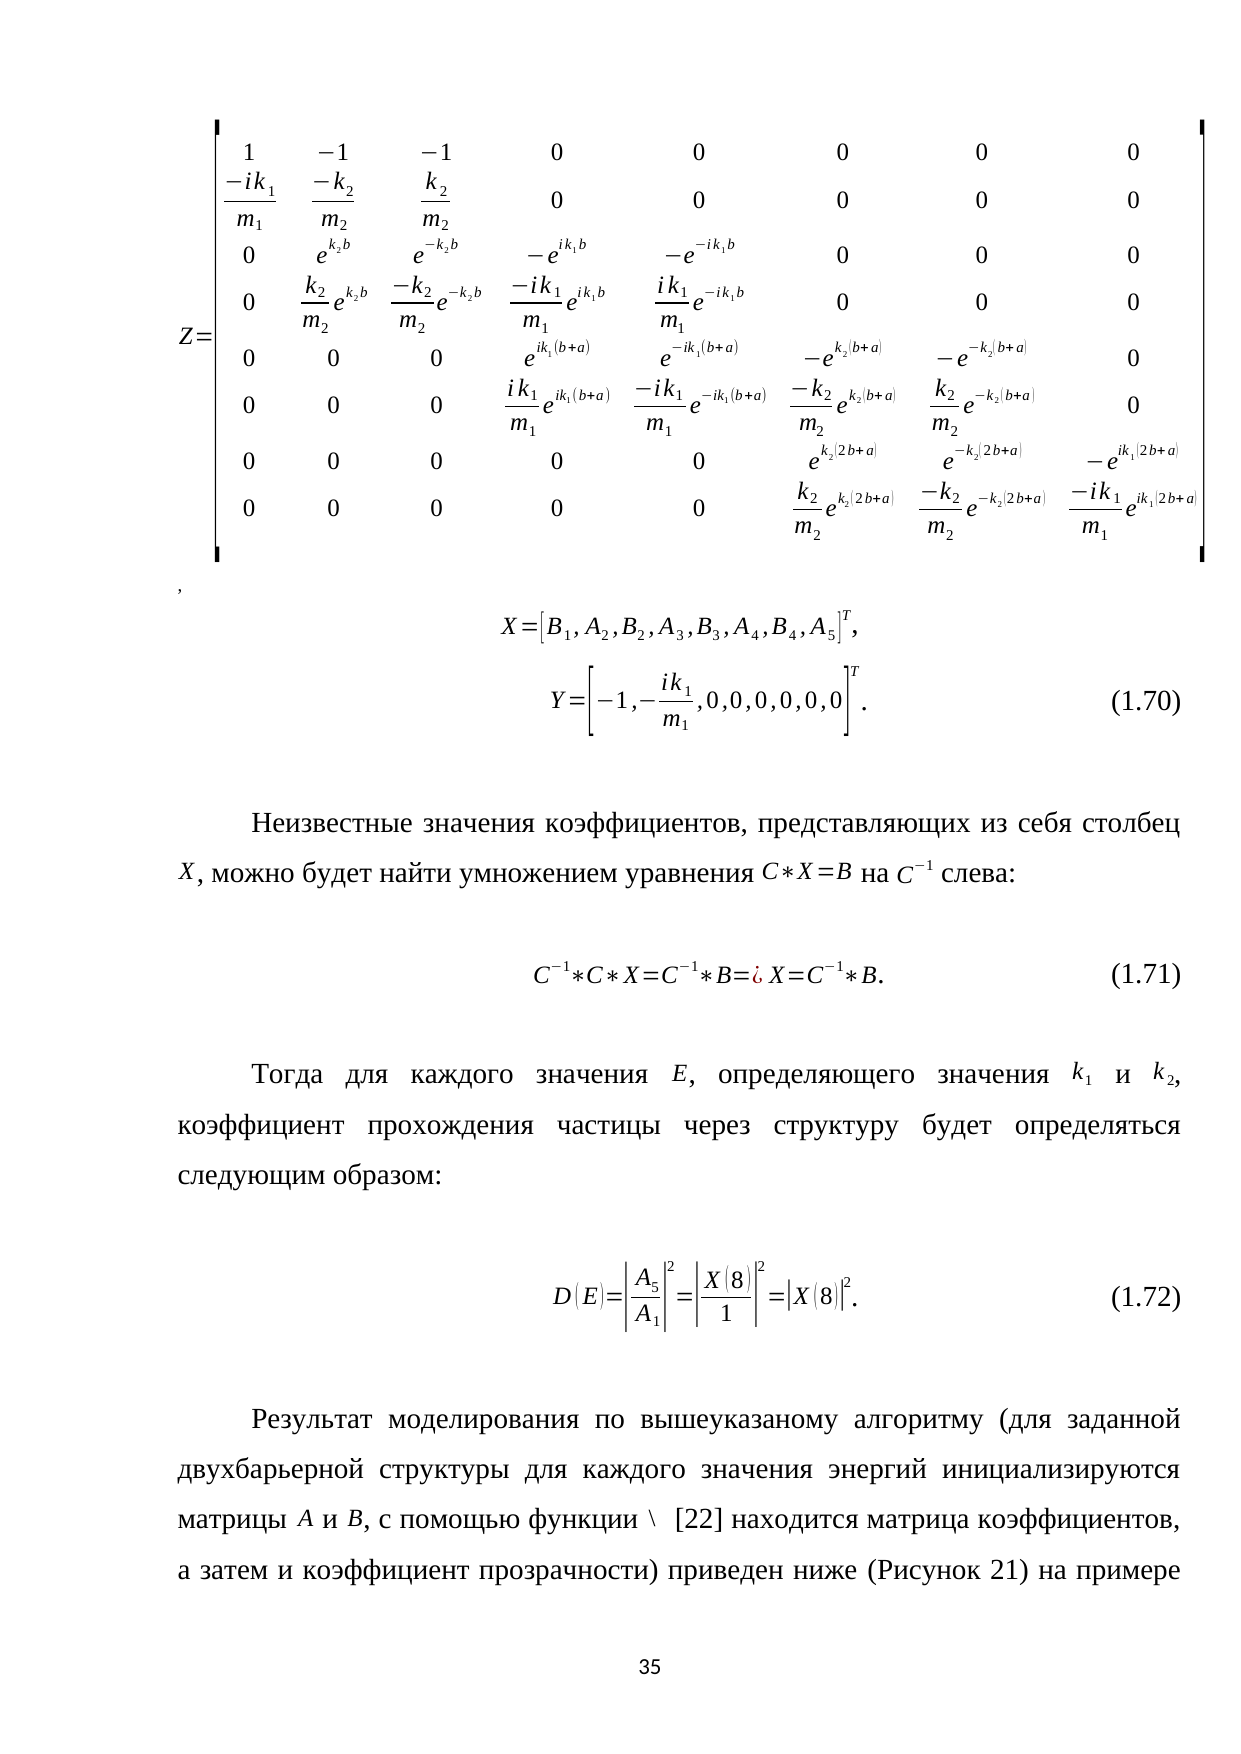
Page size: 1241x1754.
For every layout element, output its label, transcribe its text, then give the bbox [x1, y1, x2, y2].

text , [177, 606, 1181, 645]
text , [177, 118, 1181, 595]
text Тогда для каждого значения , определяющего значения и , коэффициент прохождения частицы через структуру будет определяться следующим образом: [177, 1056, 1181, 1191]
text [177, 1401, 1181, 1585]
list . (1.71) [177, 956, 1181, 989]
list . (1.72) [177, 1258, 1181, 1334]
list . (1.70) [177, 662, 1181, 738]
text Неизвестные значения коэффициентов, представляющих из себя столбец , можно будет найти умножением уравнения на слева: [177, 805, 1181, 889]
